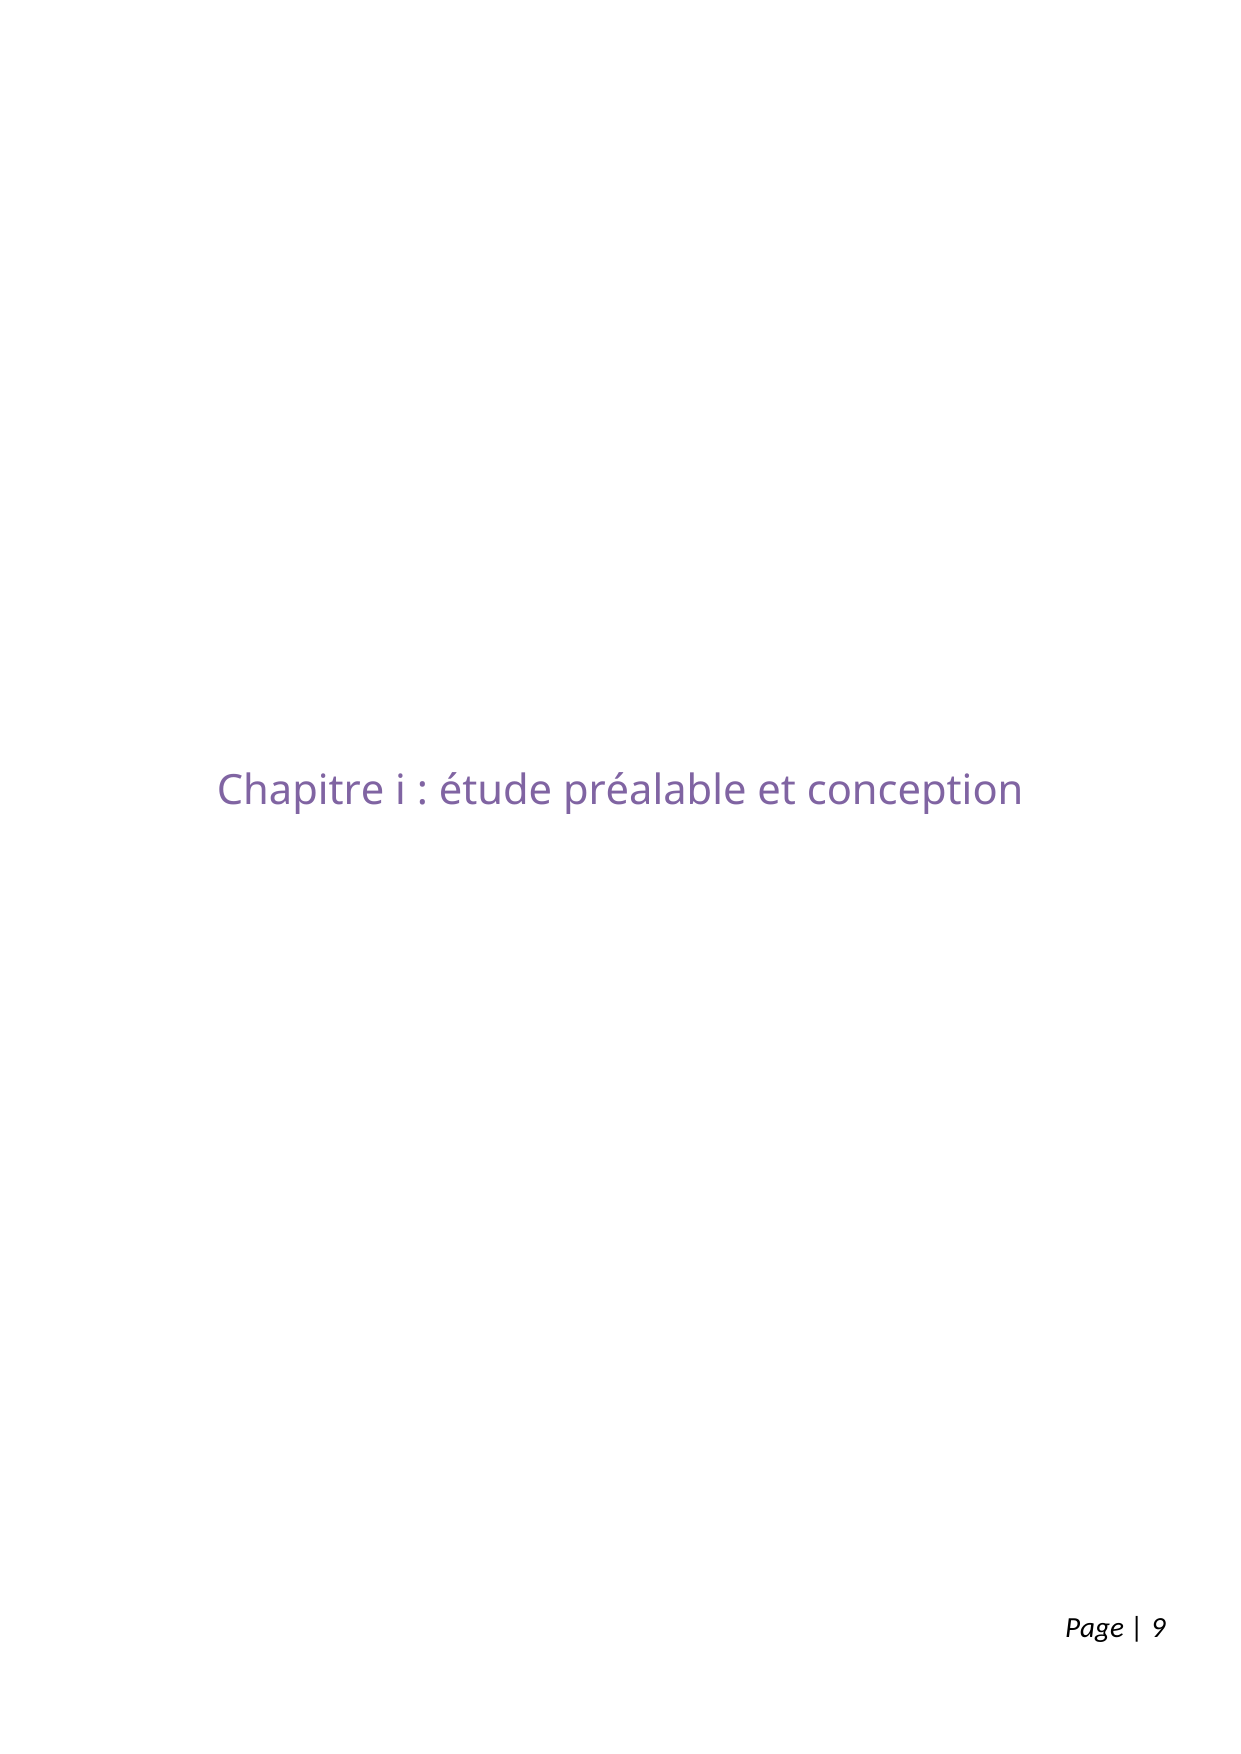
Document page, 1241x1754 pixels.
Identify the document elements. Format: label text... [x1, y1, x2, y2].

subtitle Chapitre i : étude préalable et conception [75, 759, 1165, 816]
